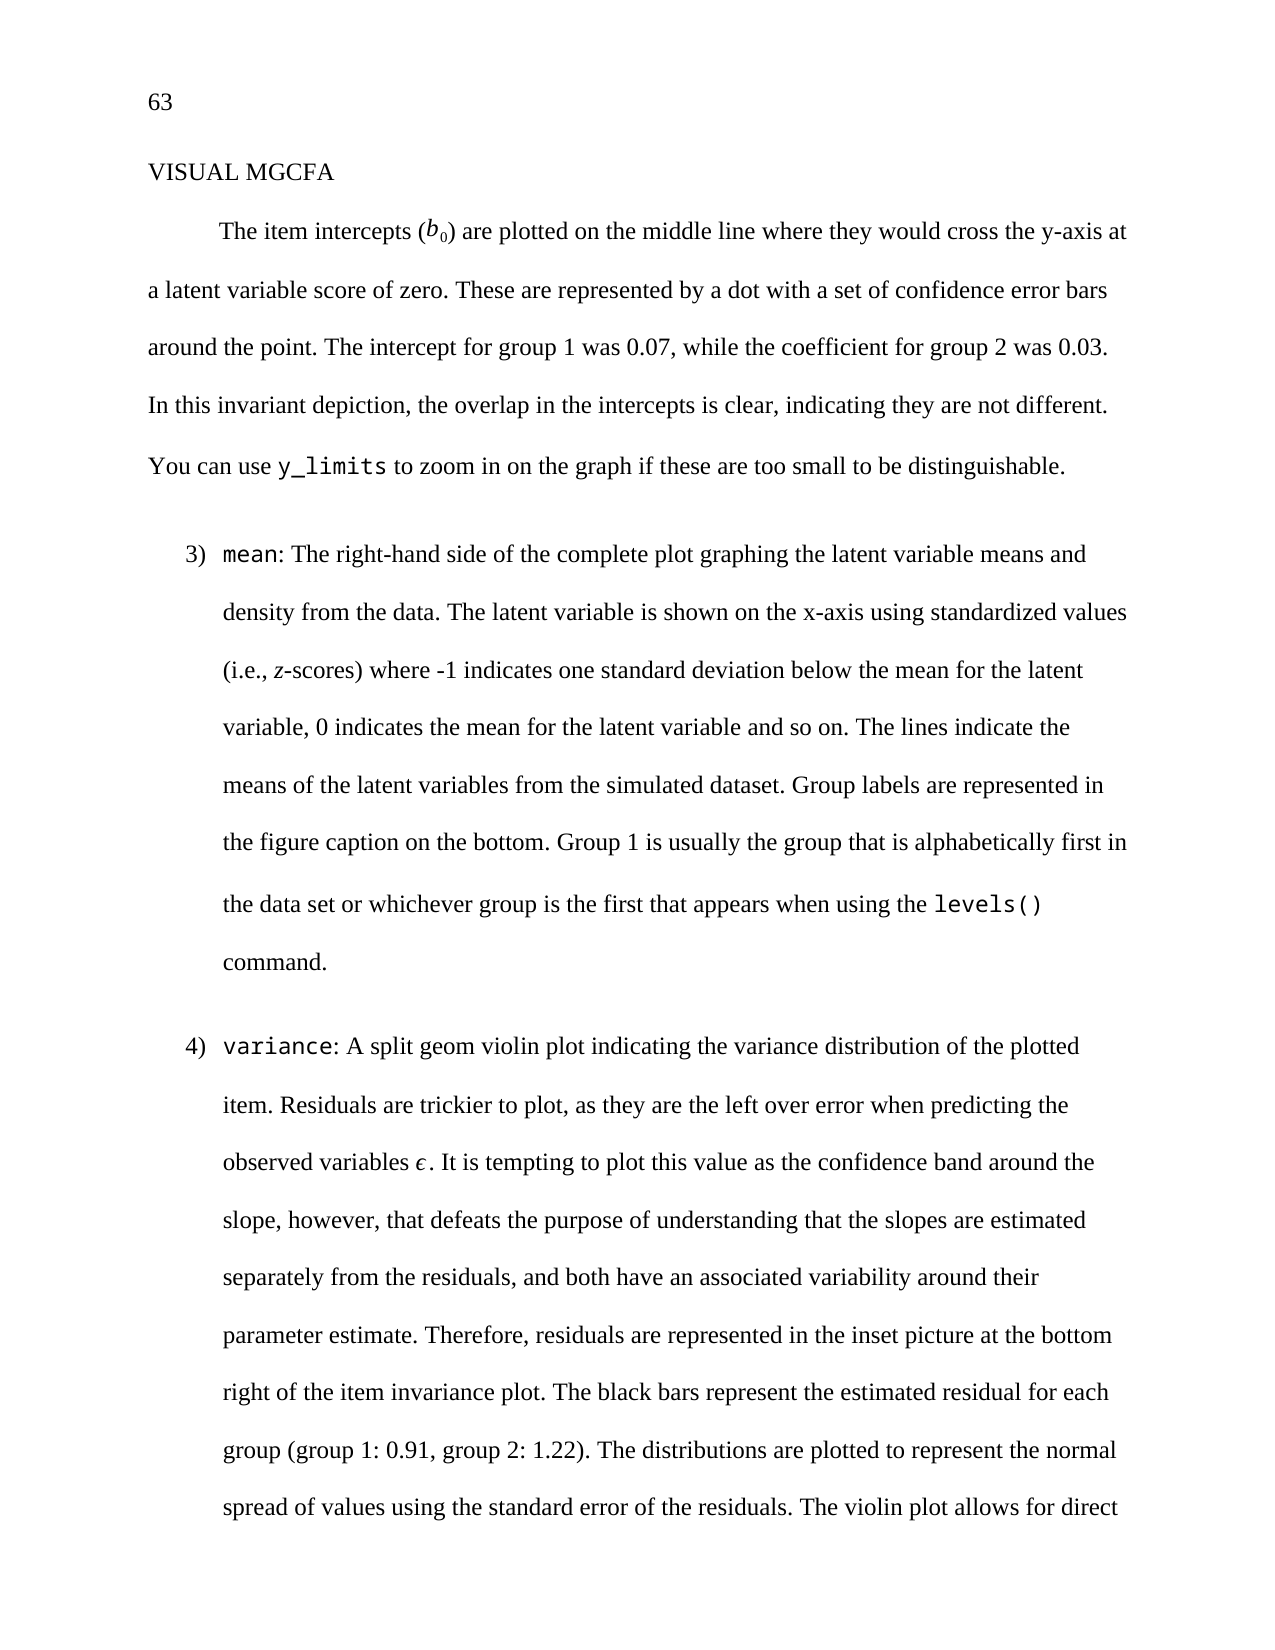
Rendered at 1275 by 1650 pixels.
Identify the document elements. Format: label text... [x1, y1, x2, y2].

text The item intercepts () are plotted on the middle line where they would cross the y-axis at a latent variable score of zero. These are represented by a dot with a set of confidence error bars around the point. The intercept for group 1 was 0.07, while the coefficient for group 2 was 0.03. In this invariant depiction, the overlap in the intercepts is clear, indicating they are not different. You can use y_limits to zoom in on the graph if these are too small to be distinguishable. [148, 215, 1127, 481]
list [185, 1030, 1127, 1521]
list mean: The right-hand side of the complete plot graphing the latent variable means and density from the data. The latent variable is shown on the x-axis using standardized values (i.e., z-scores) where -1 indicates one standard deviation below the mean for the latent variable, 0 indicates the mean for the latent variable and so on. The lines indicate the means of the latent variables from the simulated dataset. Group labels are represented in the figure caption on the bottom. Group 1 is usually the group that is alphabetically first in the data set or whichever group is the first that appears when using the levels() command. [185, 537, 1127, 976]
